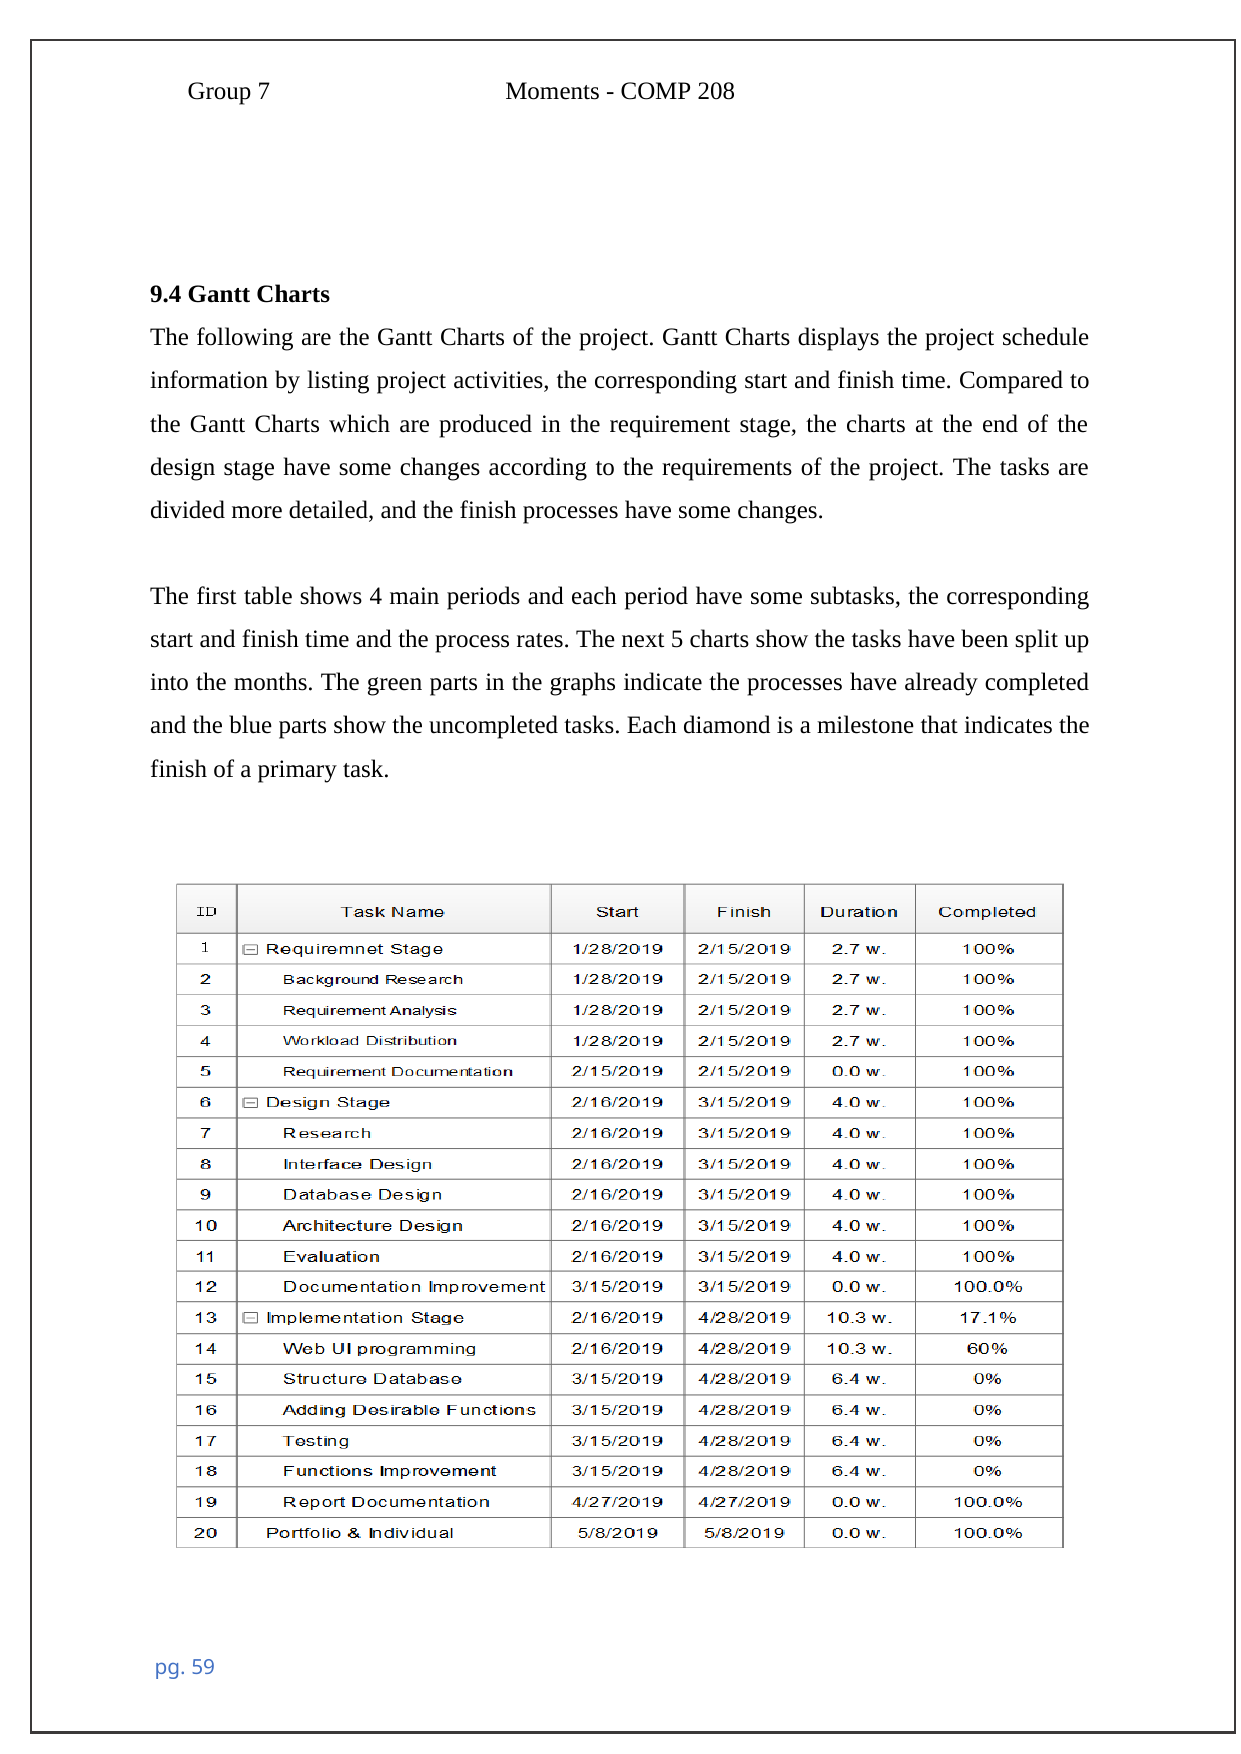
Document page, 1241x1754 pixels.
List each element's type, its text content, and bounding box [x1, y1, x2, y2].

text The following are the Gantt Charts of the project. Gantt Charts displays the project schedule information by listing project activities, the corresponding start and finish time. Compared to the Gantt Charts which are produced in the requirement stage, the charts at the end of the design stage have some changes according to the requirements of the project. The tasks are divided more detailed, and the finish processes have some changes. [150, 322, 1090, 524]
text The first table shows 4 main periods and each period have some subtasks, the corresponding start and finish time and the process rates. The next 5 charts show the tasks have been split up into the months. The green parts in the graphs indicate the processes have already completed and the blue parts show the uncompleted tasks. Each diamond is a milestone that indicates the finish of a primary task. [150, 581, 1090, 782]
text 9.4 Gantt Charts [150, 279, 1090, 308]
picture [176, 883, 1064, 1548]
